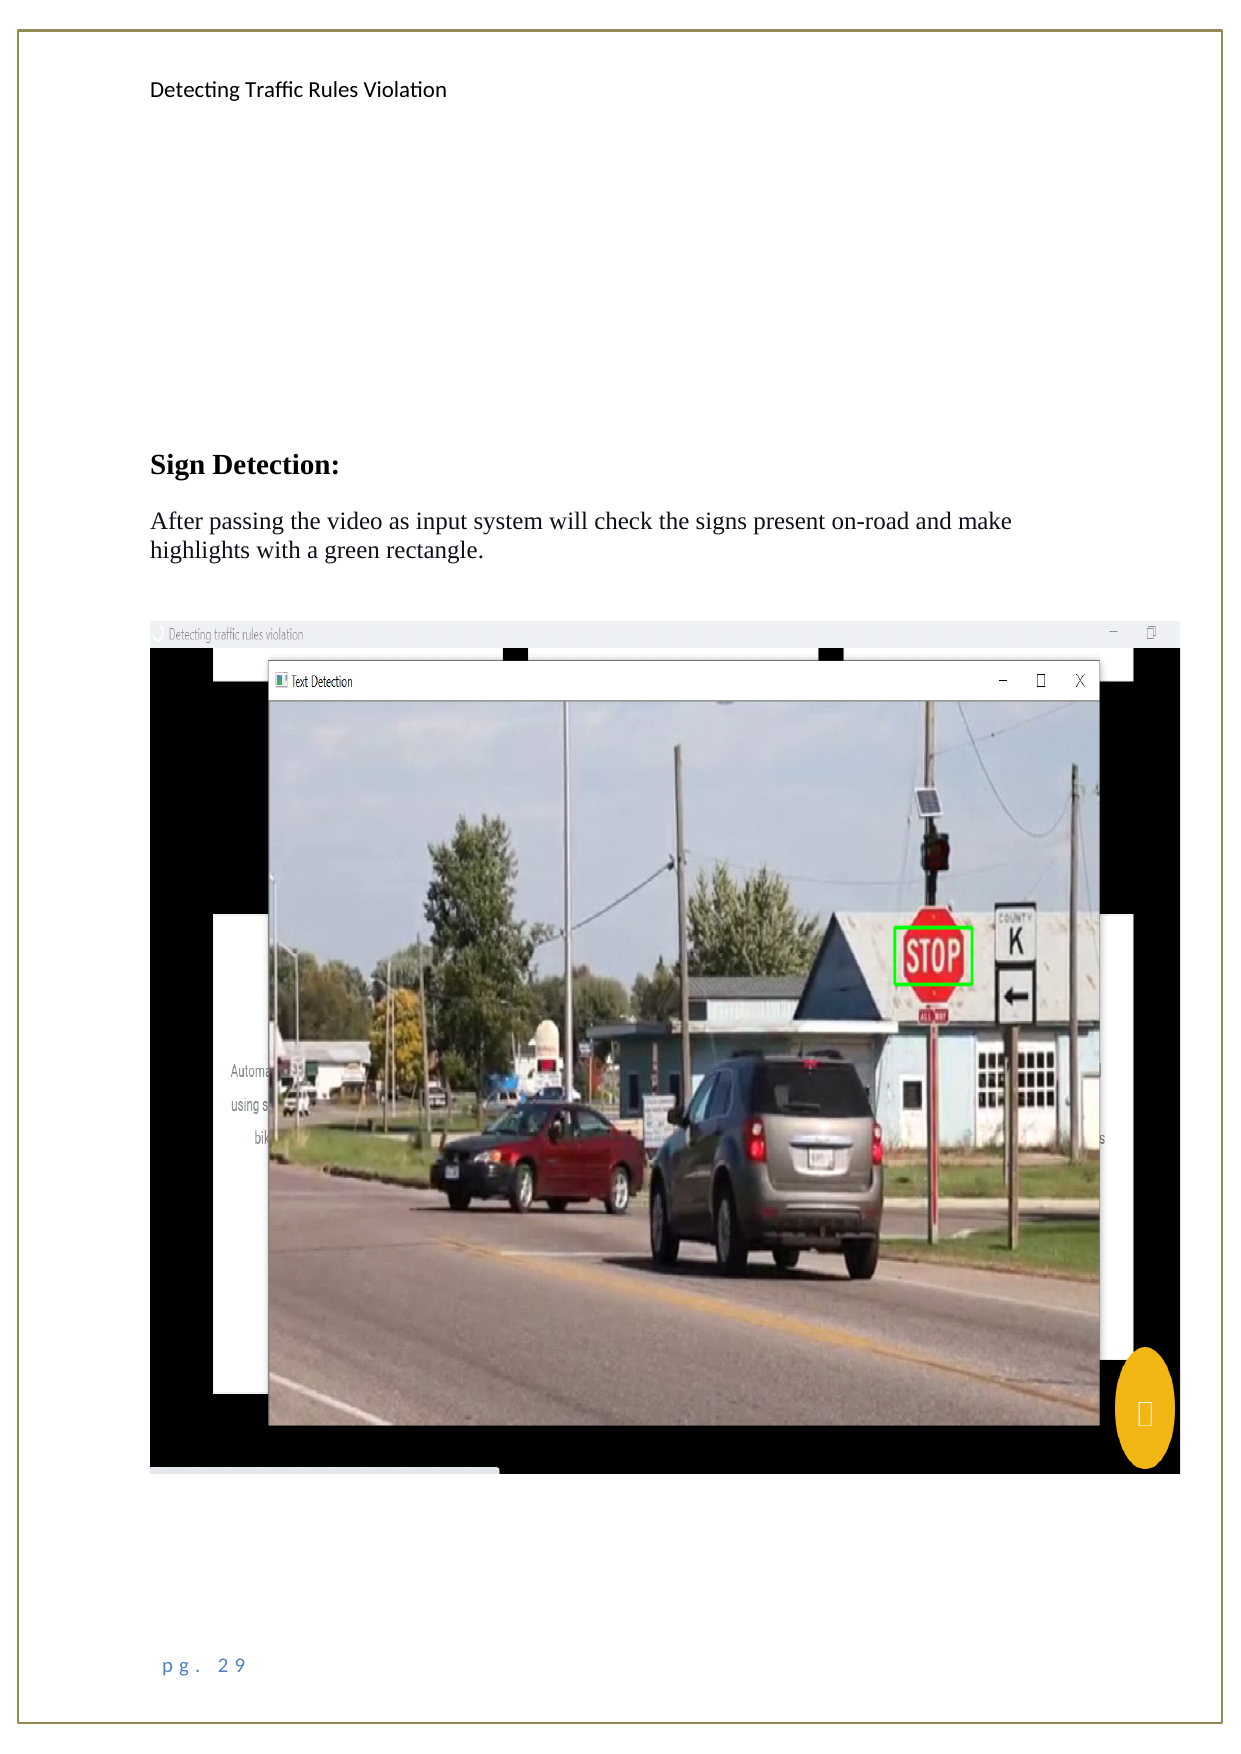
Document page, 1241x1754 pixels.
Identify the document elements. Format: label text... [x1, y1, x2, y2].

text Sign Detection: [150, 447, 1090, 480]
text After passing the video as input system will check the signs present on-road and make highlights with a green rectangle. [150, 506, 1090, 564]
picture [150, 621, 1180, 1474]
